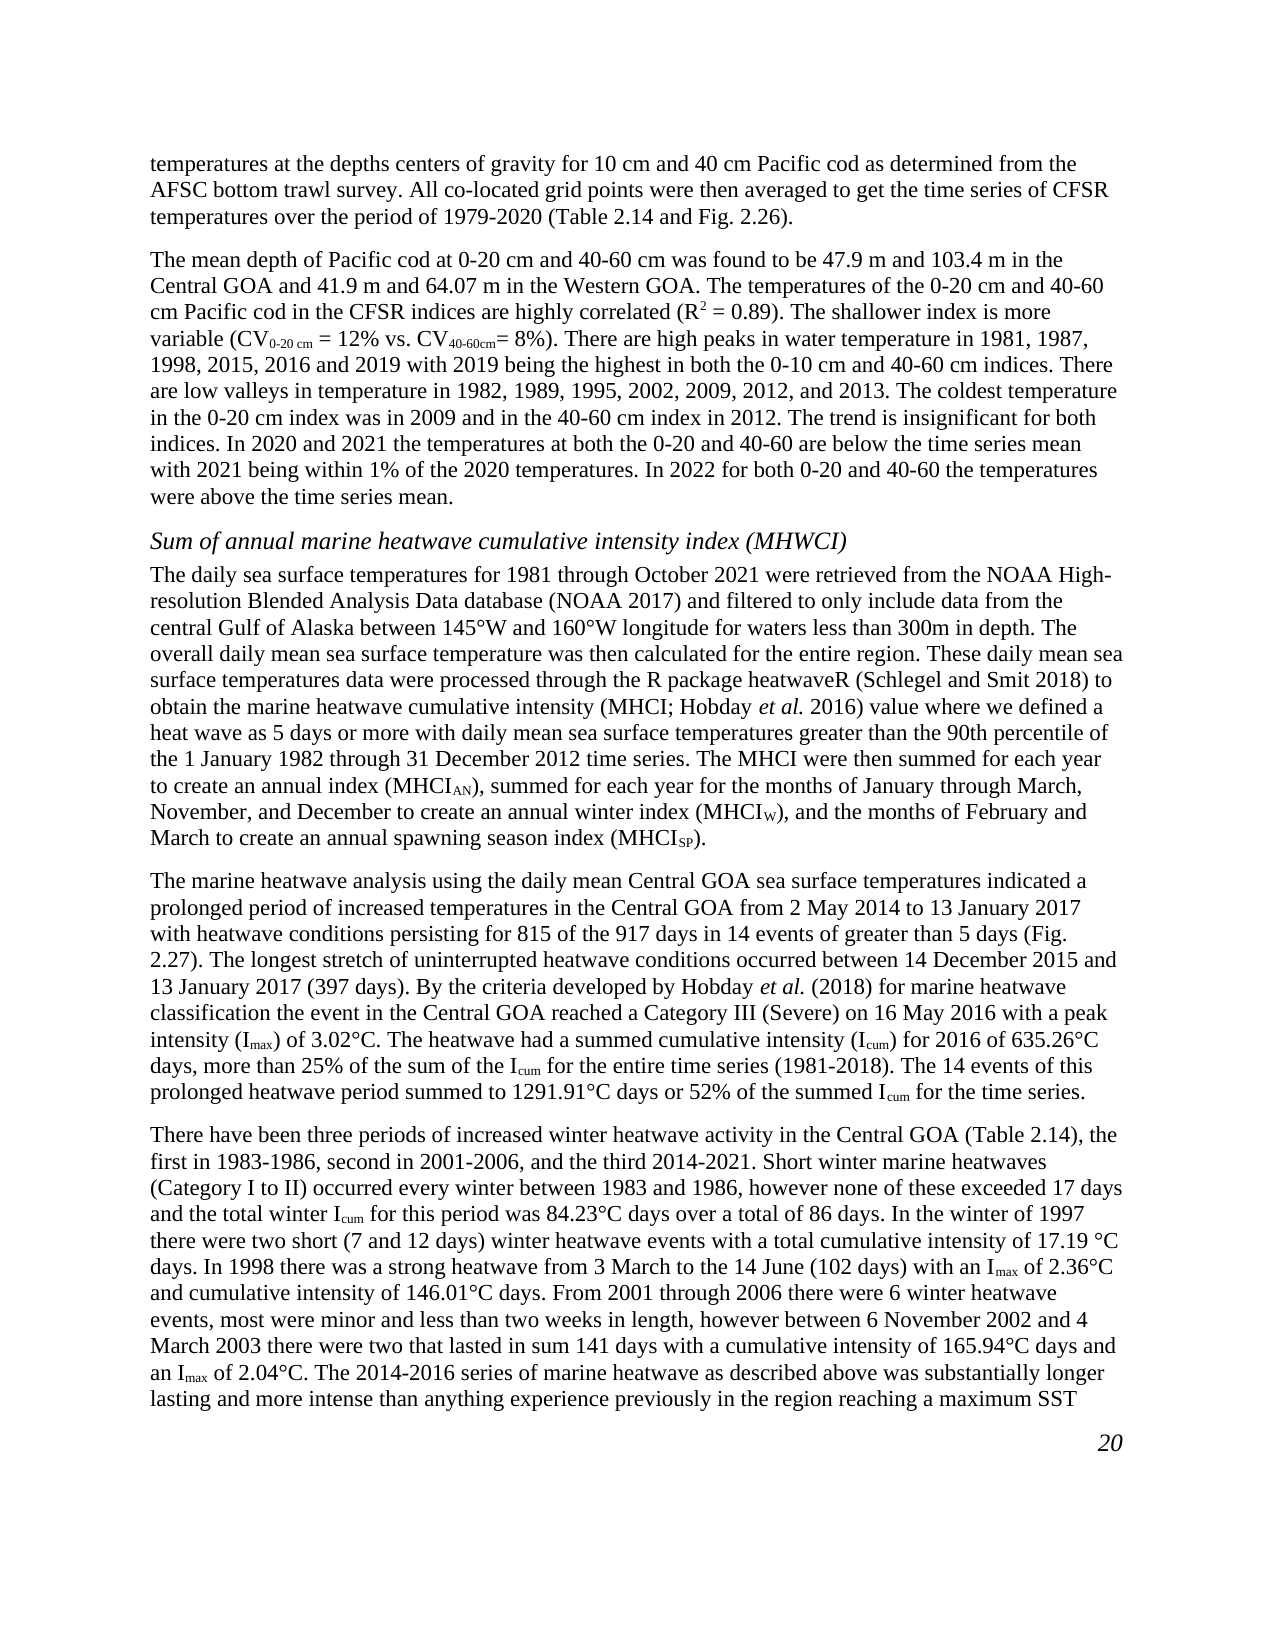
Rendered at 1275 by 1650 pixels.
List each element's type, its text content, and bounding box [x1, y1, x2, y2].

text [150, 150, 1125, 229]
text The marine heatwave analysis using the daily mean Central GOA sea surface temperatures indicated a prolonged period of increased temperatures in the Central GOA from 2 May 2014 to 13 January 2017 with heatwave conditions persisting for 815 of the 917 days in 14 events of greater than 5 days (Fig. 2.27). The longest stretch of uninterrupted heatwave conditions occurred between 14 December 2015 and 13 January 2017 (397 days). By the criteria developed by Hobday et al. (2018) for marine heatwave classification the event in the Central GOA reached a Category III (Severe) on 16 May 2016 with a peak intensity (Imax) of 3.02°C. The heatwave had a summed cumulative intensity (Icum) for 2016 of 635.26°C days, more than 25% of the sum of the Icum for the entire time series (1981-2018). The 14 events of this prolonged heatwave period summed to 1291.91°C days or 52% of the summed Icum for the time series. [150, 867, 1125, 1105]
text The mean depth of Pacific cod at 0-20 cm and 40-60 cm was found to be 47.9 m and 103.4 m in the Central GOA and 41.9 m and 64.07 m in the Western GOA. The temperatures of the 0-20 cm and 40-60 cm Pacific cod in the CFSR indices are highly correlated (R2 = 0.89). The shallower index is more variable (CV0-20 cm = 12% vs. CV40-60cm= 8%). There are high peaks in water temperature in 1981, 1987, 1998, 2015, 2016 and 2019 with 2019 being the highest in both the 0-10 cm and 40-60 cm indices. There are low valleys in temperature in 1982, 1989, 1995, 2002, 2009, 2012, and 2013. The coldest temperature in the 0-20 cm index was in 2009 and in the 40-60 cm index in 2012. The trend is insignificant for both indices. In 2020 and 2021 the temperatures at both the 0-20 and 40-60 are below the time series mean with 2021 being within 1% of the 2020 temperatures. In 2022 for both 0-20 and 40-60 the temperatures were above the time series mean. [150, 246, 1125, 509]
text The daily sea surface temperatures for 1981 through October 2021 were retrieved from the NOAA High-resolution Blended Analysis Data database (NOAA 2017) and filtered to only include data from the central Gulf of Alaska between 145°W and 160°W longitude for waters less than 300m in depth. The overall daily mean sea surface temperature was then calculated for the entire region. These daily mean sea surface temperatures data were processed through the R package heatwaveR (Schlegel and Smit 2018) to obtain the marine heatwave cumulative intensity (MHCI; Hobday et al. 2016) value where we defined a heat wave as 5 days or more with daily mean sea surface temperatures greater than the 90th percentile of the 1 January 1982 through 31 December 2012 time series. The MHCI were then summed for each year to create an annual index (MHCIAN), summed for each year for the months of January through March, November, and December to create an annual winter index (MHCIW), and the months of February and March to create an annual spawning season index (MHCISP). [150, 561, 1125, 851]
subtitle Sum of annual marine heatwave cumulative intensity index (MHWCI) [150, 526, 1125, 555]
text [150, 1121, 1125, 1411]
